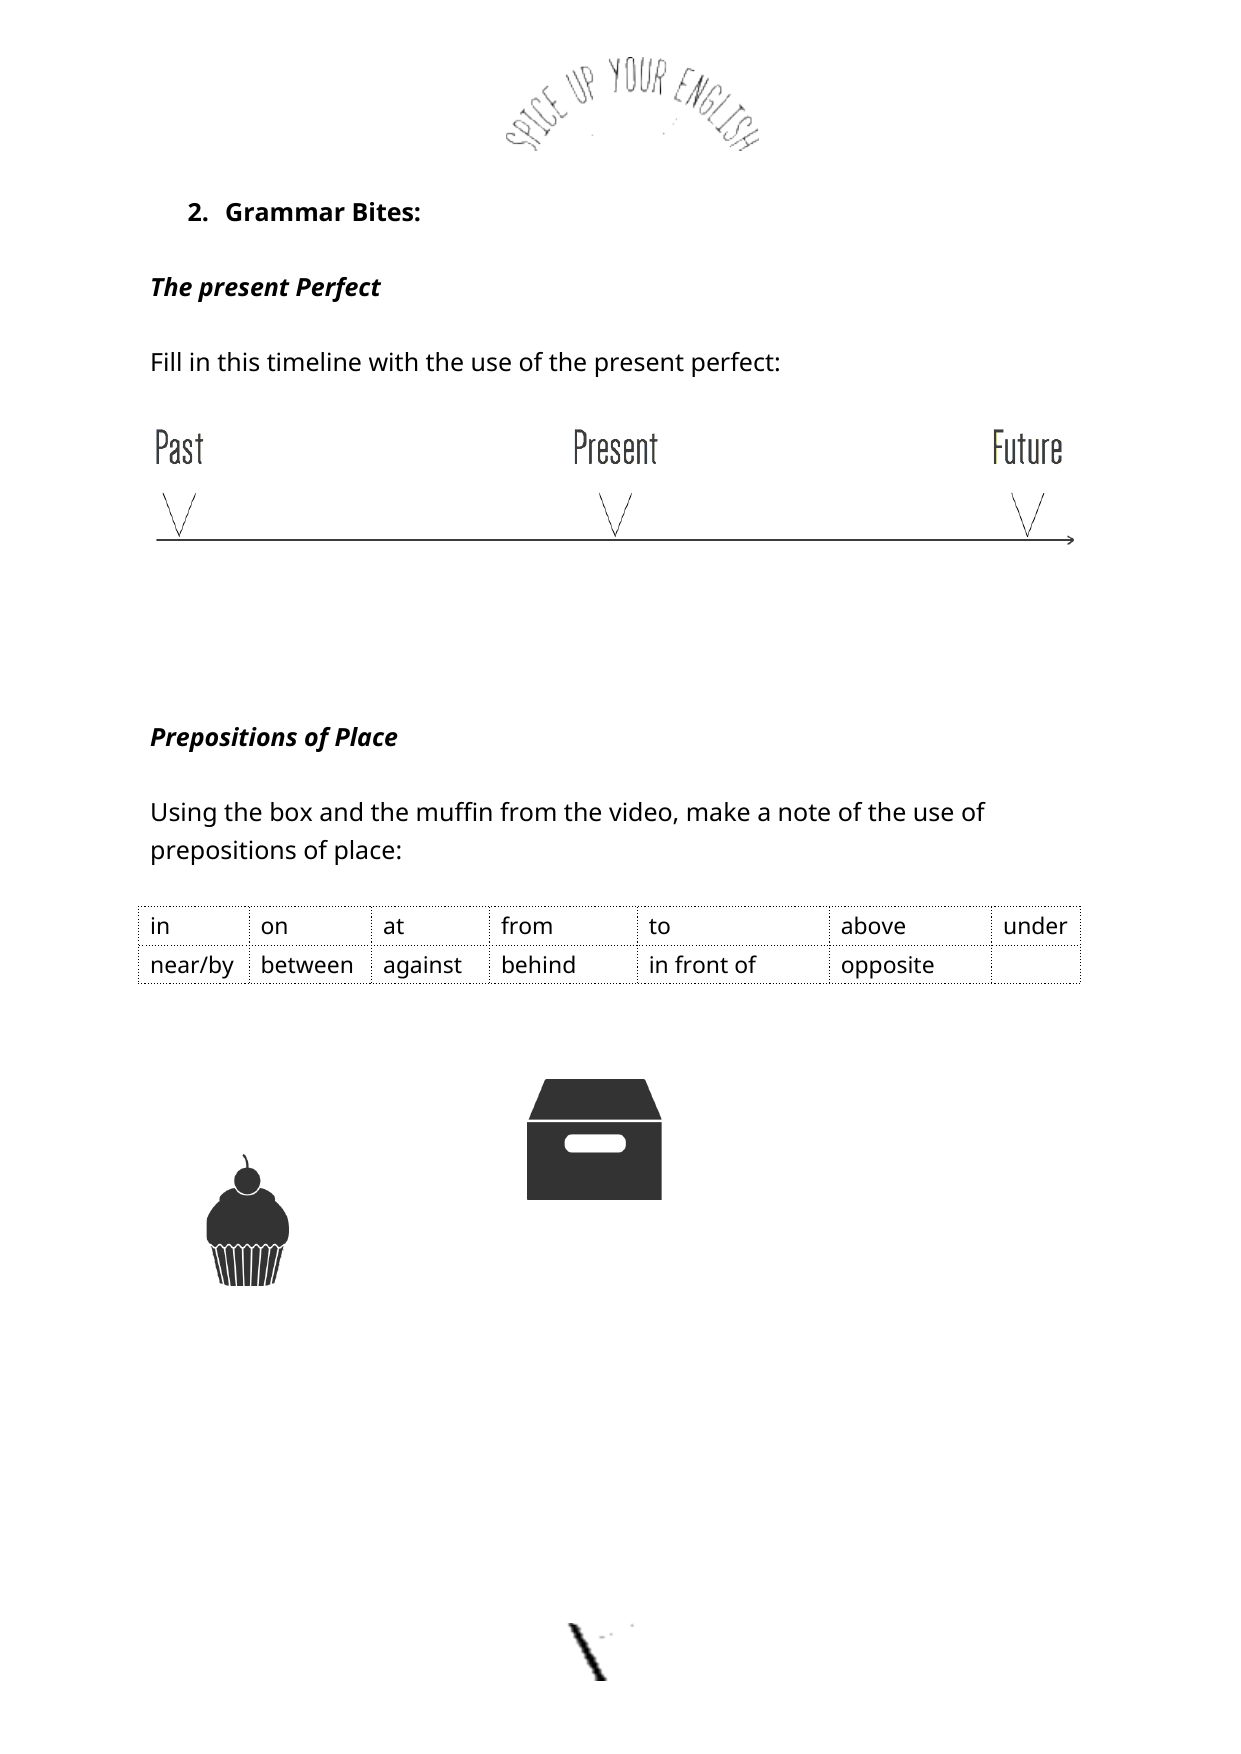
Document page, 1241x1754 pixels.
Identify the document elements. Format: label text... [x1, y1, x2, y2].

table_header above [829, 906, 992, 944]
table_cell in front of [637, 945, 829, 983]
table_header from [490, 906, 637, 944]
text The present Perfect [150, 268, 1090, 306]
table_cell [992, 945, 1080, 983]
picture [150, 418, 1074, 545]
table_cell against [372, 945, 489, 983]
text Prepositions of Place [150, 718, 1090, 756]
text Fill in this timeline with the use of the present perfect: [150, 343, 1090, 381]
table_header in [139, 906, 249, 944]
table_cell near/by [139, 945, 249, 983]
table_header under [992, 906, 1080, 944]
text Using the box and the muffin from the video, make a note of the use of prepositions of place: [150, 793, 1090, 868]
table_header to [637, 906, 829, 944]
table_cell opposite [829, 945, 992, 983]
table_cell between [249, 945, 372, 983]
list Grammar Bites: [187, 193, 1090, 231]
table_header at [372, 906, 489, 944]
table_cell behind [490, 945, 637, 983]
table_header on [249, 906, 372, 944]
